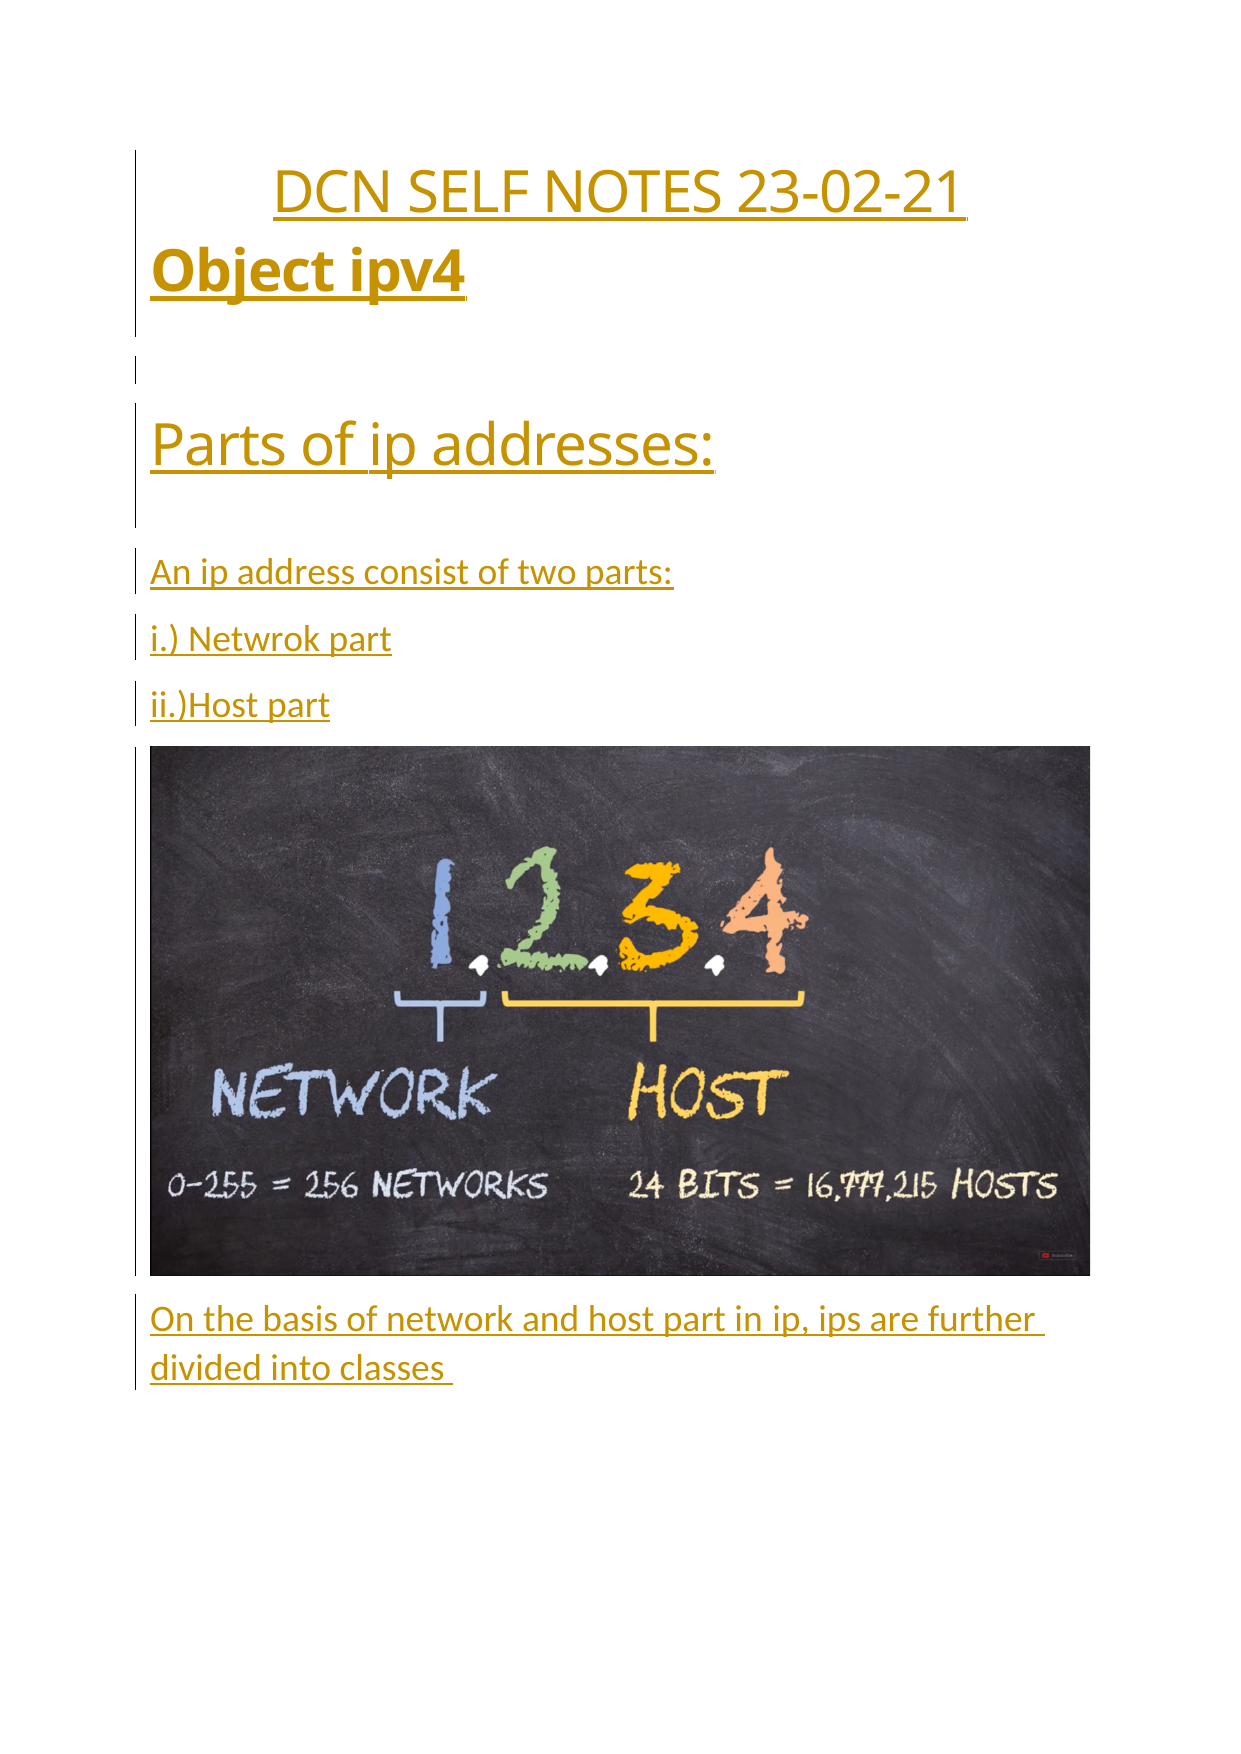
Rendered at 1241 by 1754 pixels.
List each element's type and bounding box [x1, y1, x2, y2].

picture [150, 746, 1091, 1276]
